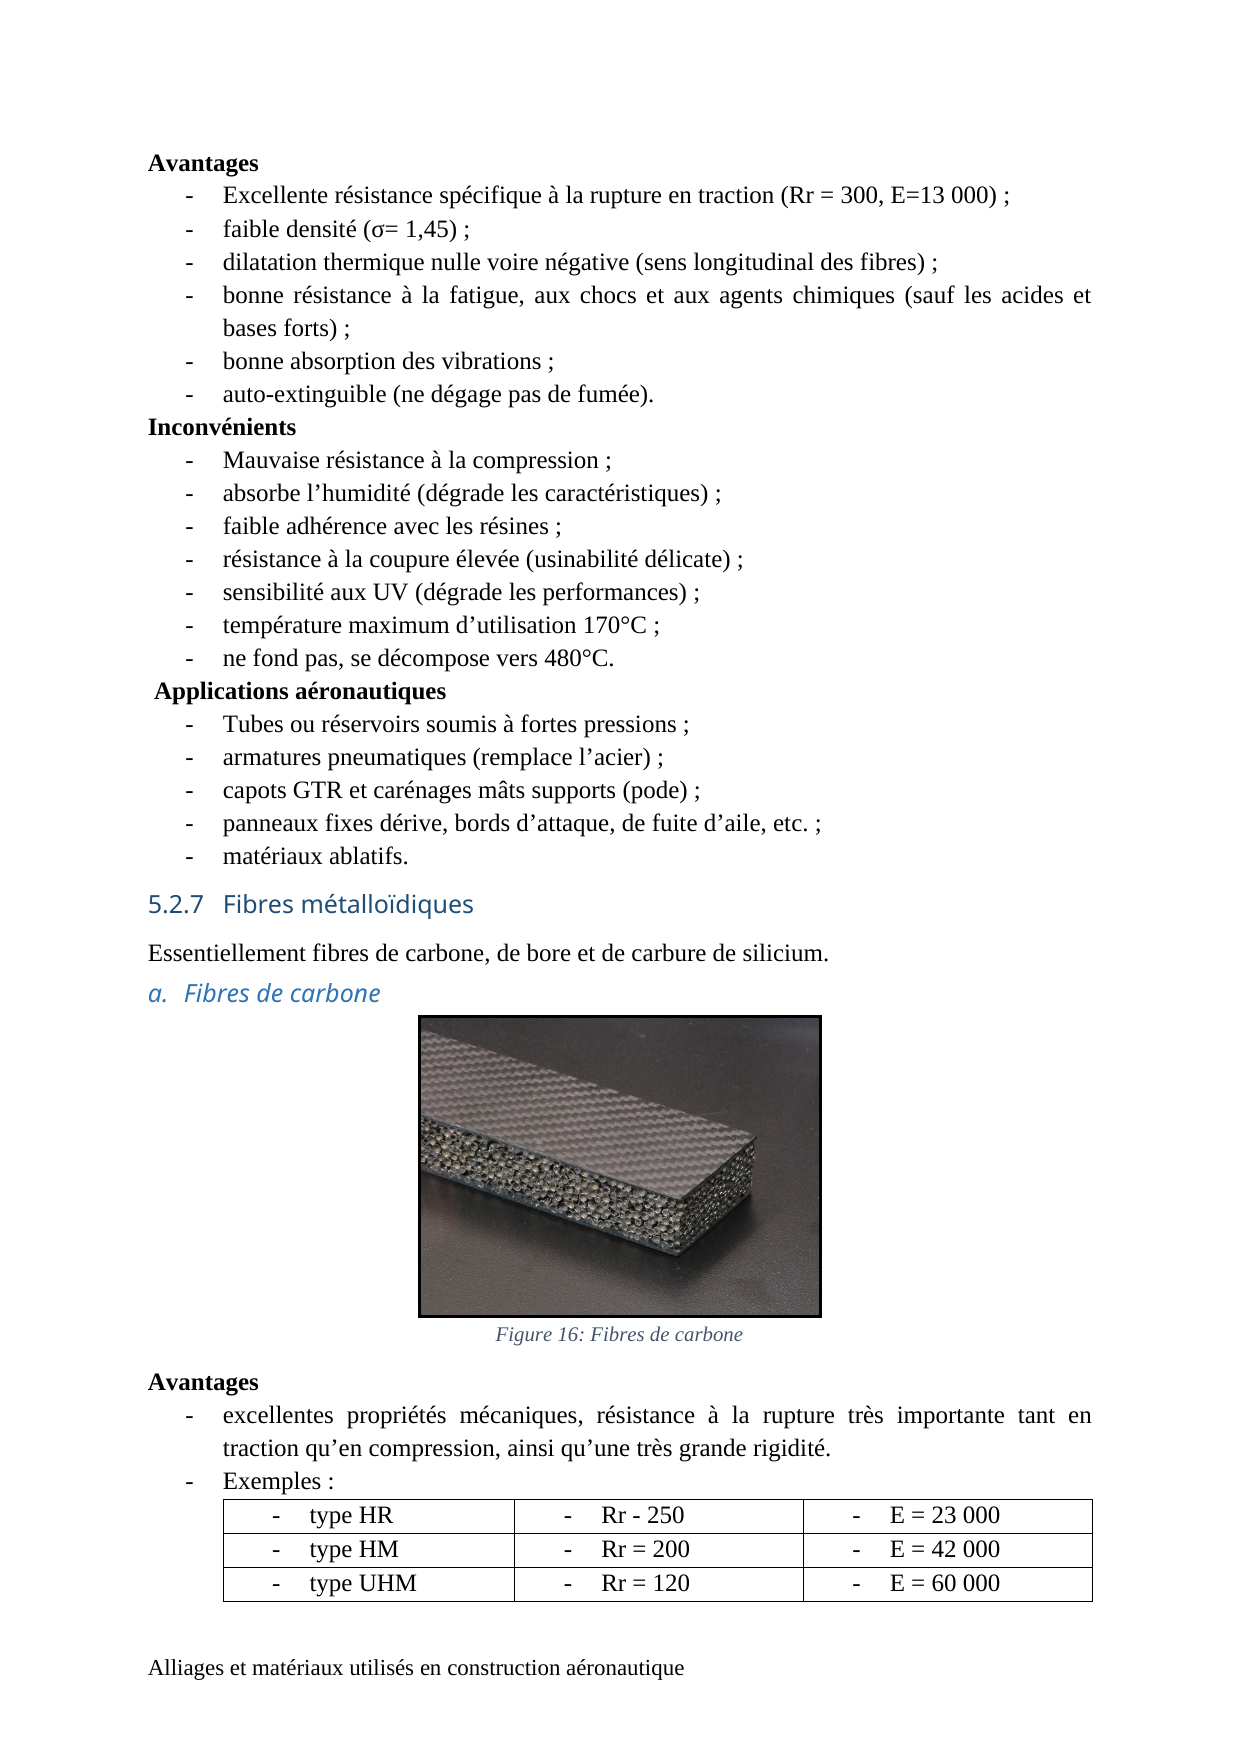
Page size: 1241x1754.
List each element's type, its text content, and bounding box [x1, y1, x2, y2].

list sensibilité aux UV (dégrade les performances) ; [185, 577, 1093, 606]
table_cell E = 60 000 [804, 1568, 1092, 1601]
list Exemples : [185, 1466, 1093, 1495]
subtitle Fibres de carbone [148, 975, 1093, 1009]
list capots GTR et carénages mâts supports (pode) ; [185, 775, 1093, 804]
list Excellente résistance spécifique à la rupture en traction (Rr = 300, E=13 000) ; [185, 181, 1093, 209]
table_header Rr - 250 [515, 1500, 803, 1533]
table_cell Rr = 200 [515, 1534, 803, 1567]
list température maximum d’utilisation 170°C ; [185, 610, 1093, 639]
list auto-extinguible (ne dégage pas de fumée). [185, 379, 1093, 407]
picture [421, 1018, 819, 1315]
list bonne absorption des vibrations ; [185, 346, 1093, 374]
text Applications aéronautiques [148, 676, 1093, 705]
list armatures pneumatiques (remplace l’acier) ; [185, 742, 1093, 771]
list panneaux fixes dérive, bords d’attaque, de fuite d’aile, etc. ; [185, 808, 1093, 837]
list absorbe l’humidité (dégrade les caractéristiques) ; [185, 478, 1093, 507]
table_cell type HM [224, 1534, 514, 1567]
table_header type HR [224, 1500, 514, 1533]
table_cell type UHM [224, 1568, 514, 1601]
list ne fond pas, se décompose vers 480°C. [185, 643, 1093, 672]
text Avantages [148, 148, 1093, 176]
list matériaux ablatifs. [185, 841, 1093, 870]
table_header E = 23 000 [804, 1500, 1092, 1533]
text Inconvénients [148, 412, 1093, 441]
list bonne résistance à la fatigue, aux chocs et aux agents chimiques (sauf les acides et bases forts) ; [185, 280, 1093, 341]
list Tubes ou réservoirs soumis à fortes pressions ; [185, 709, 1093, 738]
text Essentiellement fibres de carbone, de bore et de carbure de silicium. [148, 938, 1093, 967]
list Mauvaise résistance à la compression ; [185, 445, 1093, 473]
list dilatation thermique nulle voire négative (sens longitudinal des fibres) ; [185, 247, 1093, 275]
list résistance à la coupure élevée (usinabilité délicate) ; [185, 544, 1093, 573]
table_cell Rr = 120 [515, 1568, 803, 1601]
list excellentes propriétés mécaniques, résistance à la rupture très importante tant en traction qu’en compression, ainsi qu’une très grande rigidité. [185, 1400, 1093, 1462]
list faible adhérence avec les résines ; [185, 511, 1093, 539]
text Avantages [148, 1367, 1093, 1396]
table_cell E = 42 000 [804, 1534, 1092, 1567]
subtitle Fibres métalloïdiques [148, 887, 1093, 921]
list faible densité (σ= 1,45) ; [185, 214, 1093, 242]
